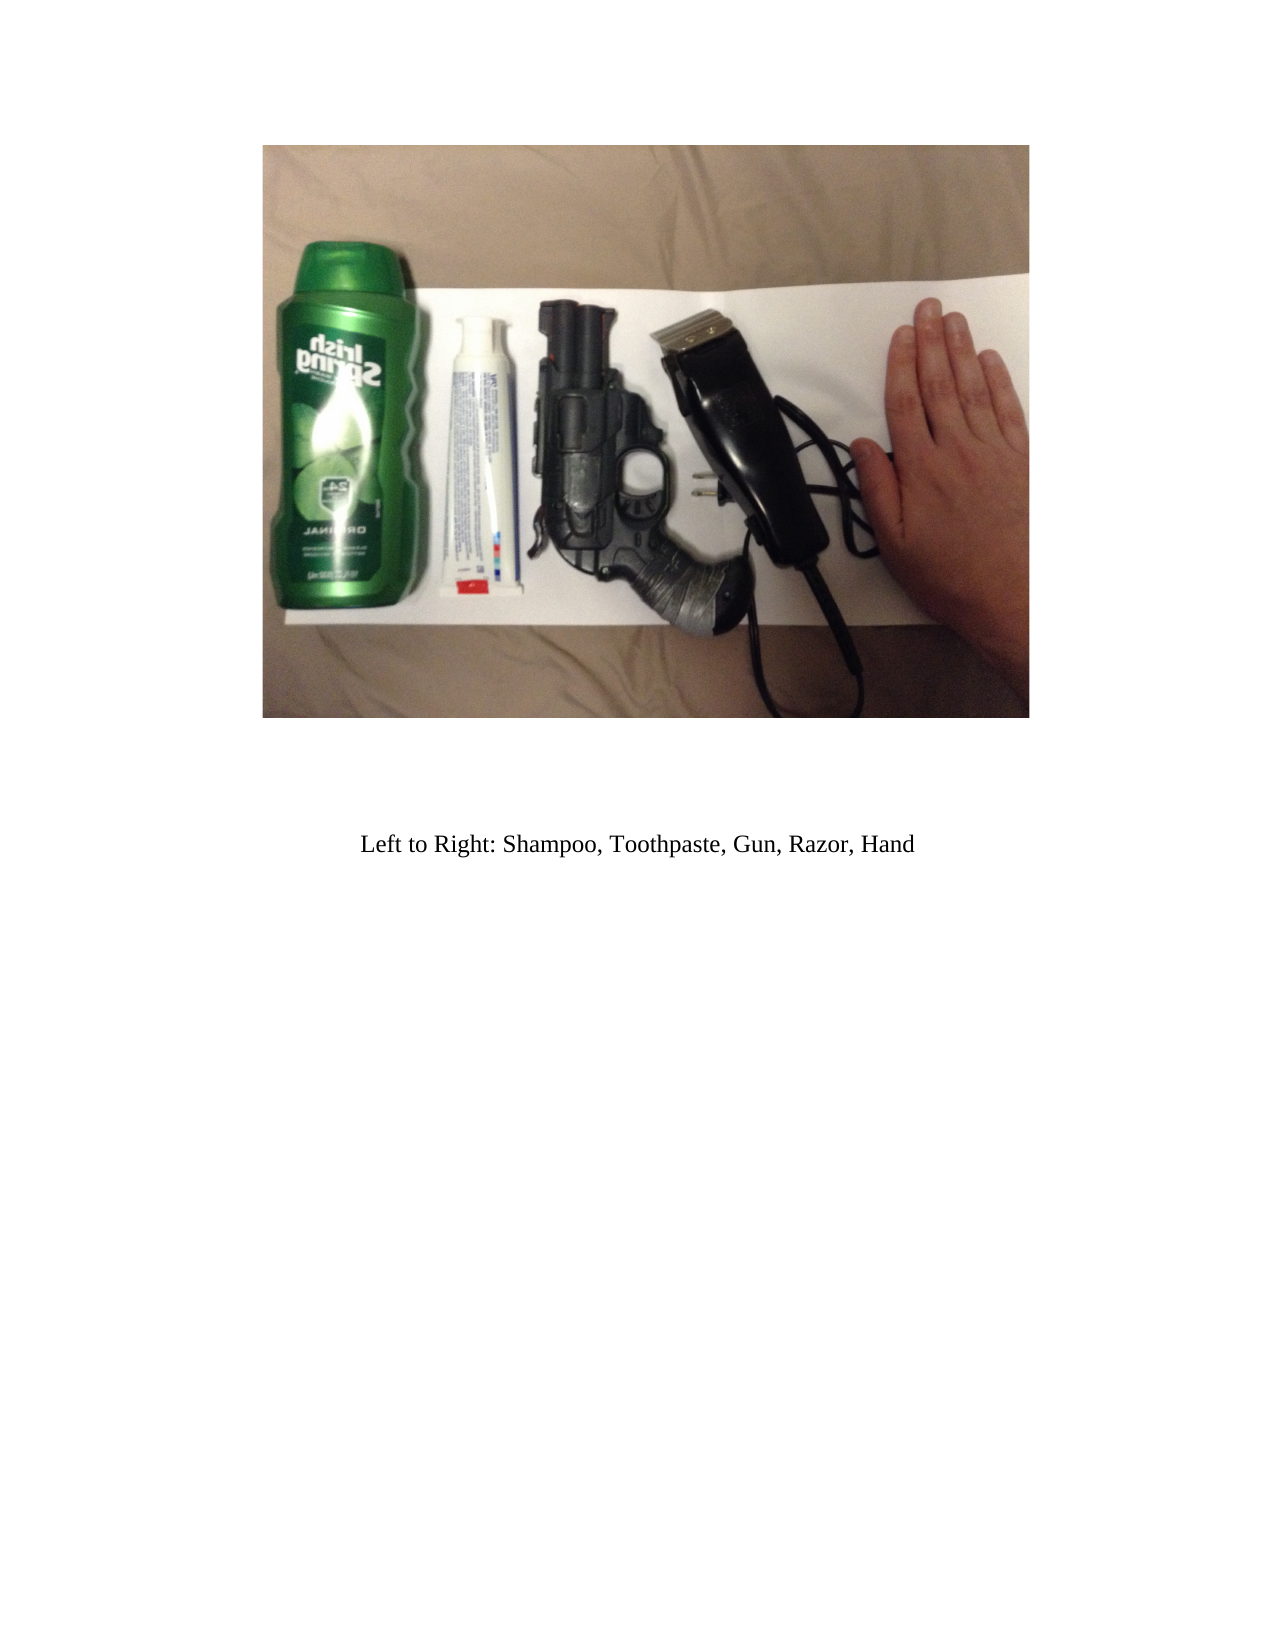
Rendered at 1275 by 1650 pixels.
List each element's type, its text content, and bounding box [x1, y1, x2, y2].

picture [262, 145, 1030, 718]
text Left to Right: Shampoo, Toothpaste, Gun, Razor, Hand [150, 829, 1125, 858]
